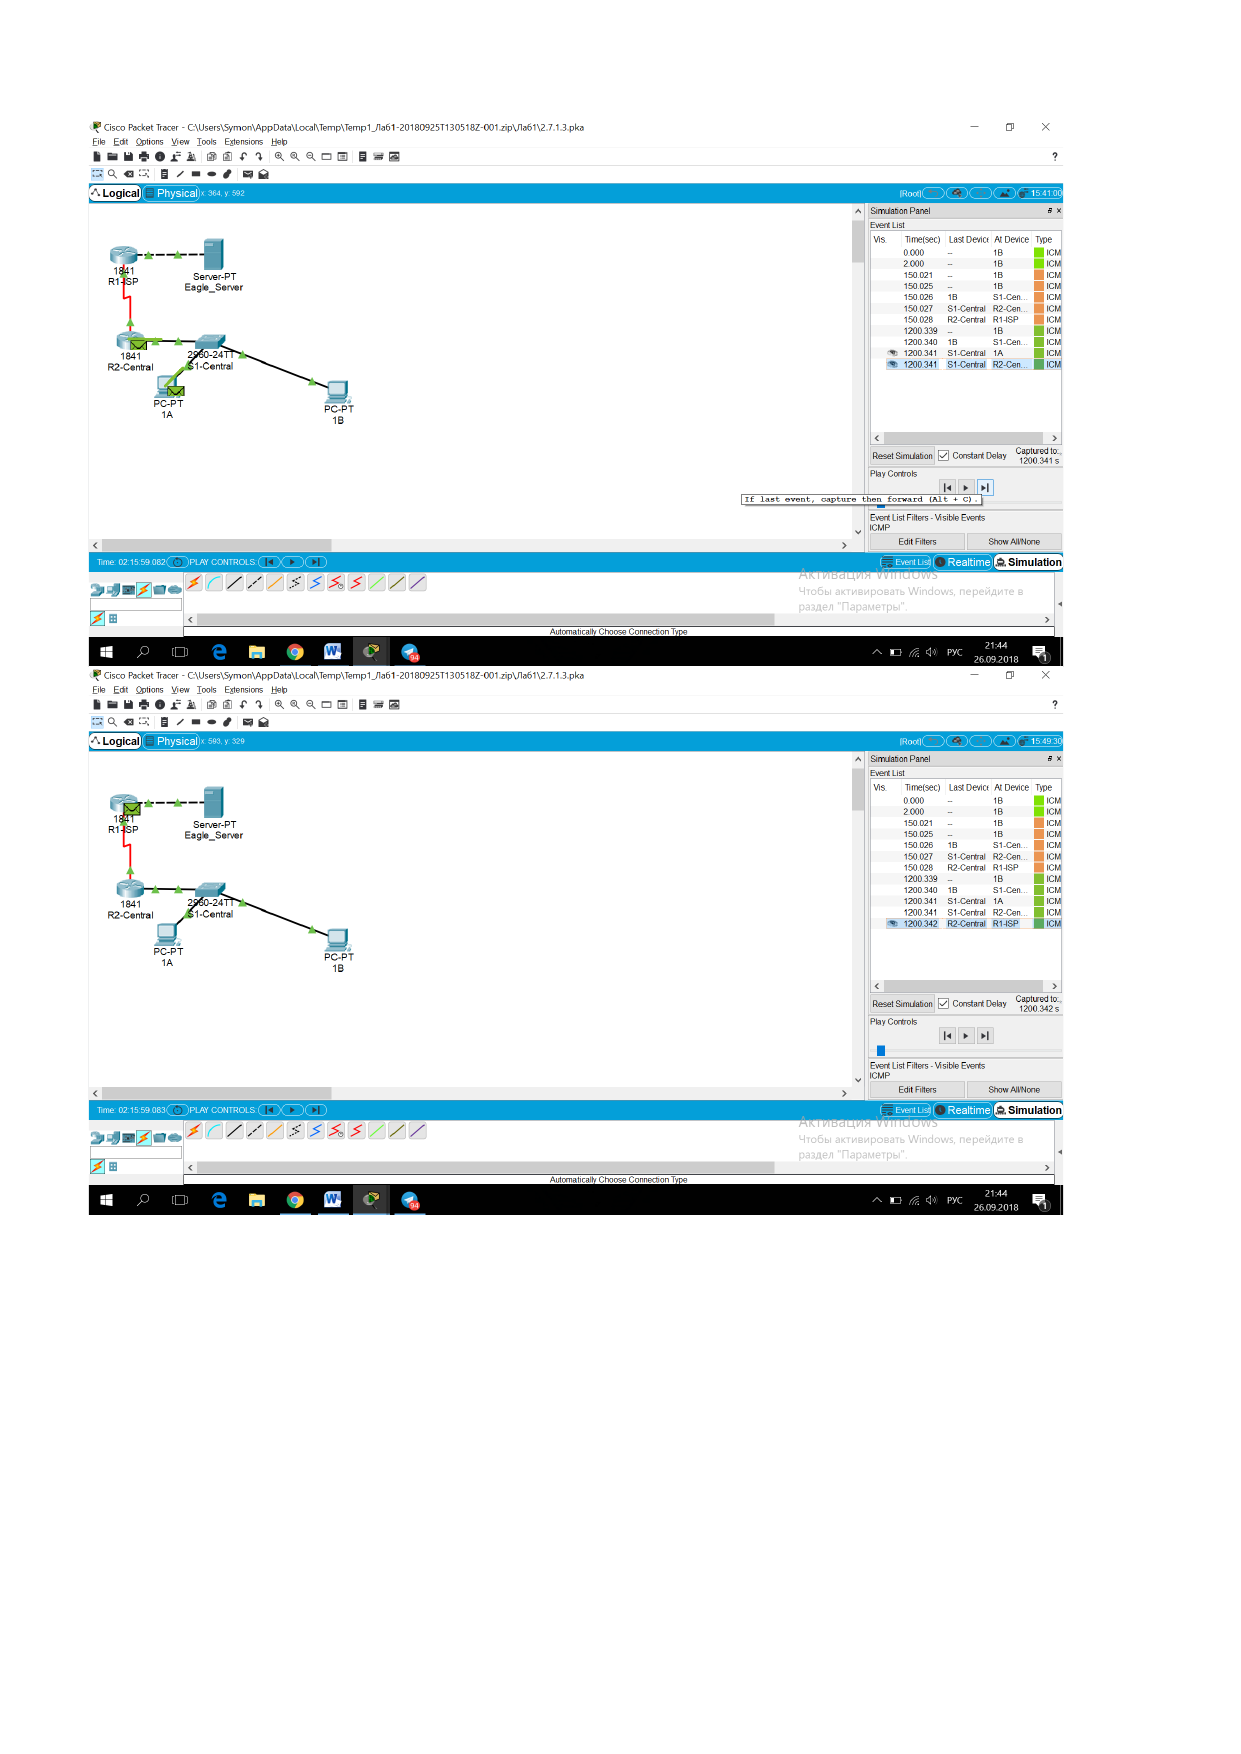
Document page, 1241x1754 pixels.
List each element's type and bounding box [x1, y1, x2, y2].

picture [936, 558, 945, 566]
picture [936, 1106, 945, 1114]
picture [88, 118, 1064, 183]
picture [88, 752, 1064, 1100]
picture [88, 567, 1064, 731]
picture [88, 1115, 1064, 1215]
picture [995, 555, 1064, 569]
picture [88, 186, 140, 200]
picture [88, 204, 1064, 552]
picture [88, 734, 140, 748]
picture [995, 1103, 1064, 1117]
